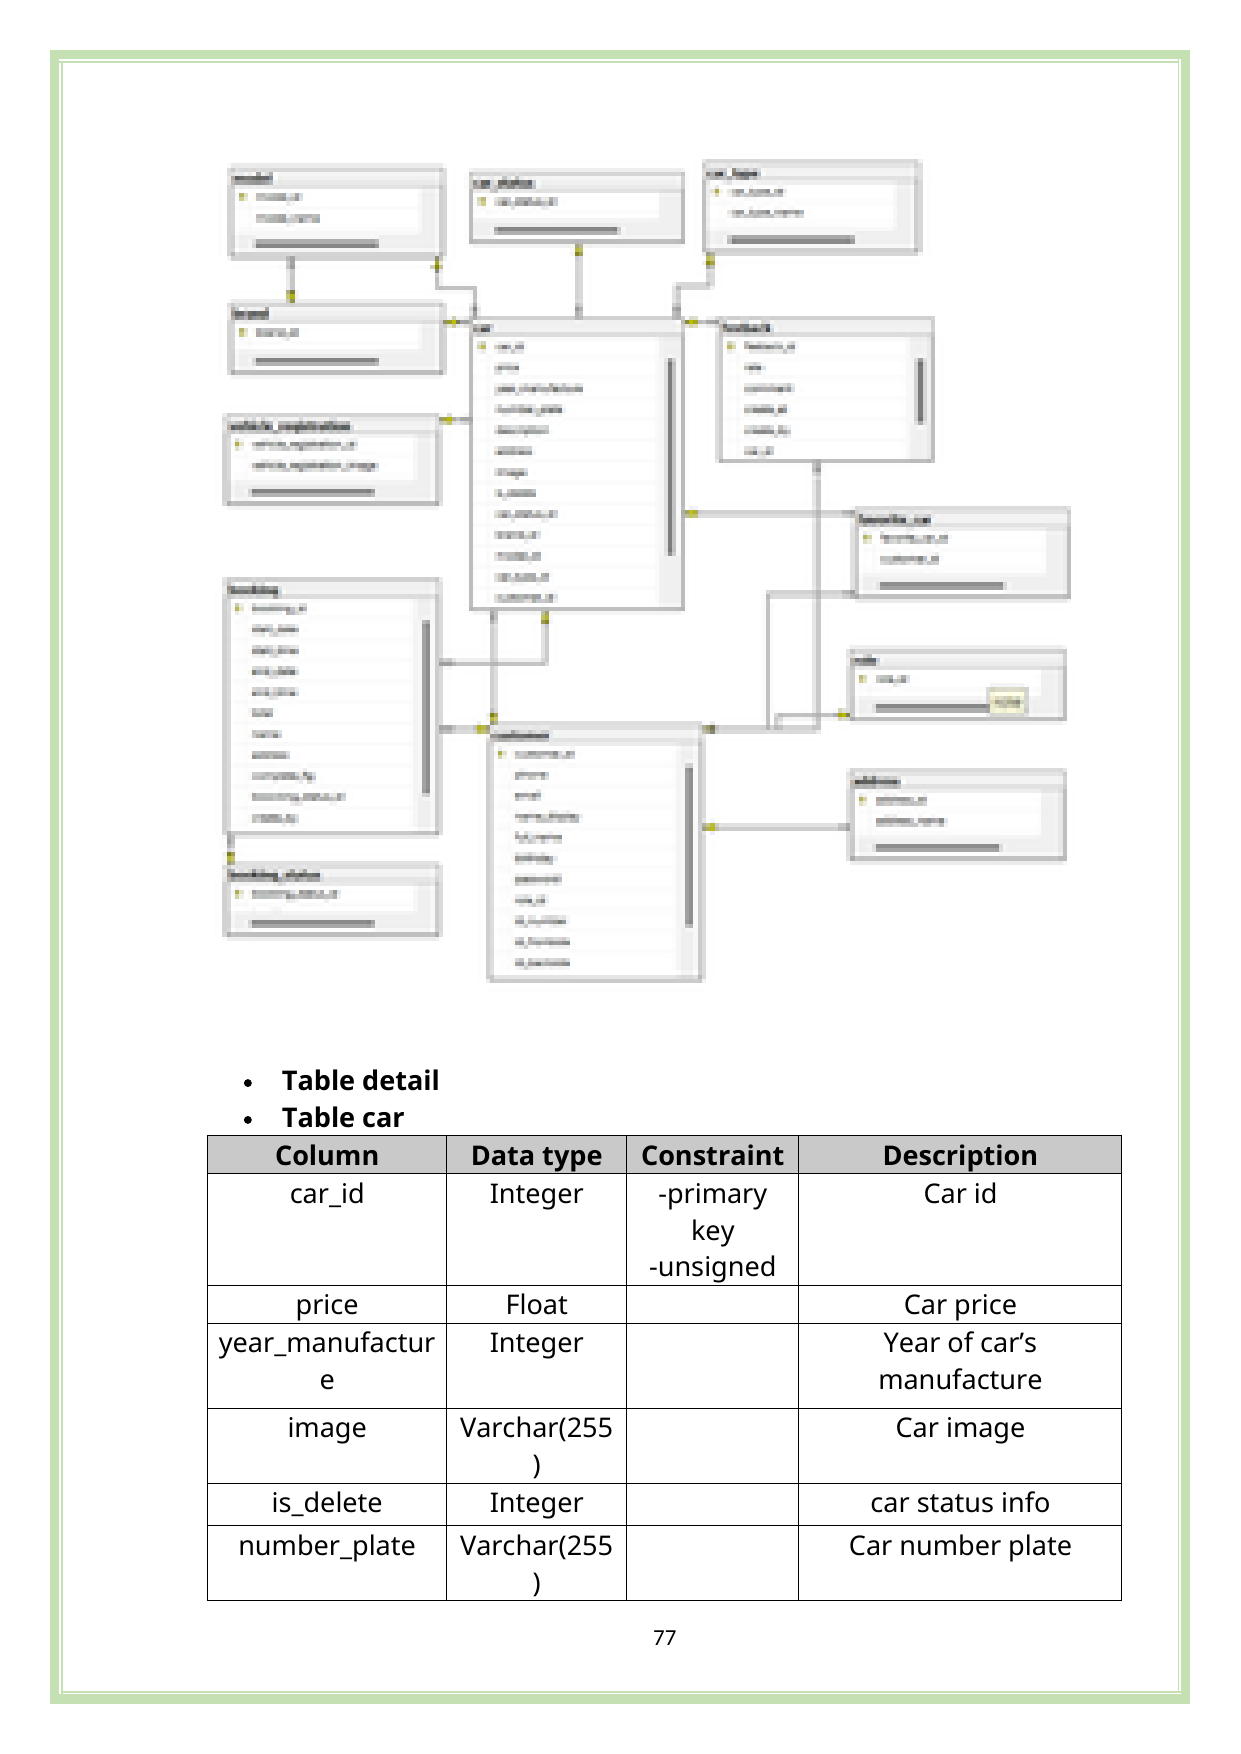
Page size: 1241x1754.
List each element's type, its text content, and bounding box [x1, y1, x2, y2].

table_cell car status info [799, 1484, 1121, 1525]
table_header Constraint [627, 1136, 798, 1173]
table_cell year_manufacture [208, 1324, 446, 1408]
table_header Description [799, 1136, 1121, 1173]
table_cell image [208, 1409, 446, 1483]
table_cell car_id [208, 1174, 446, 1285]
table_cell Varchar(255) [447, 1526, 626, 1600]
table_cell [627, 1409, 798, 1483]
table_cell Varchar(255) [447, 1409, 626, 1483]
table_cell is_delete [208, 1484, 446, 1525]
table_cell [627, 1286, 798, 1323]
table_cell Integer [447, 1174, 626, 1285]
table_cell [627, 1484, 798, 1525]
table_cell number_plate [208, 1526, 446, 1600]
list Table car [244, 1098, 1122, 1135]
table_cell Integer [447, 1484, 626, 1525]
table_cell Year of car’s manufacture [799, 1324, 1121, 1408]
table_cell Car number plate [799, 1526, 1121, 1600]
table_header Column [208, 1136, 446, 1173]
table_cell Integer [447, 1324, 626, 1408]
table_cell Car price [799, 1286, 1121, 1323]
table_cell Car id [799, 1174, 1121, 1285]
table_cell [627, 1526, 798, 1600]
table_cell Car image [799, 1409, 1121, 1483]
table_cell -primary key -unsigned [627, 1174, 798, 1285]
table_cell [627, 1324, 798, 1408]
table_cell price [208, 1286, 446, 1323]
table_cell Float [447, 1286, 626, 1323]
list Table detail [244, 1061, 1122, 1098]
table_header Data type [447, 1136, 626, 1173]
picture [206, 147, 1080, 992]
